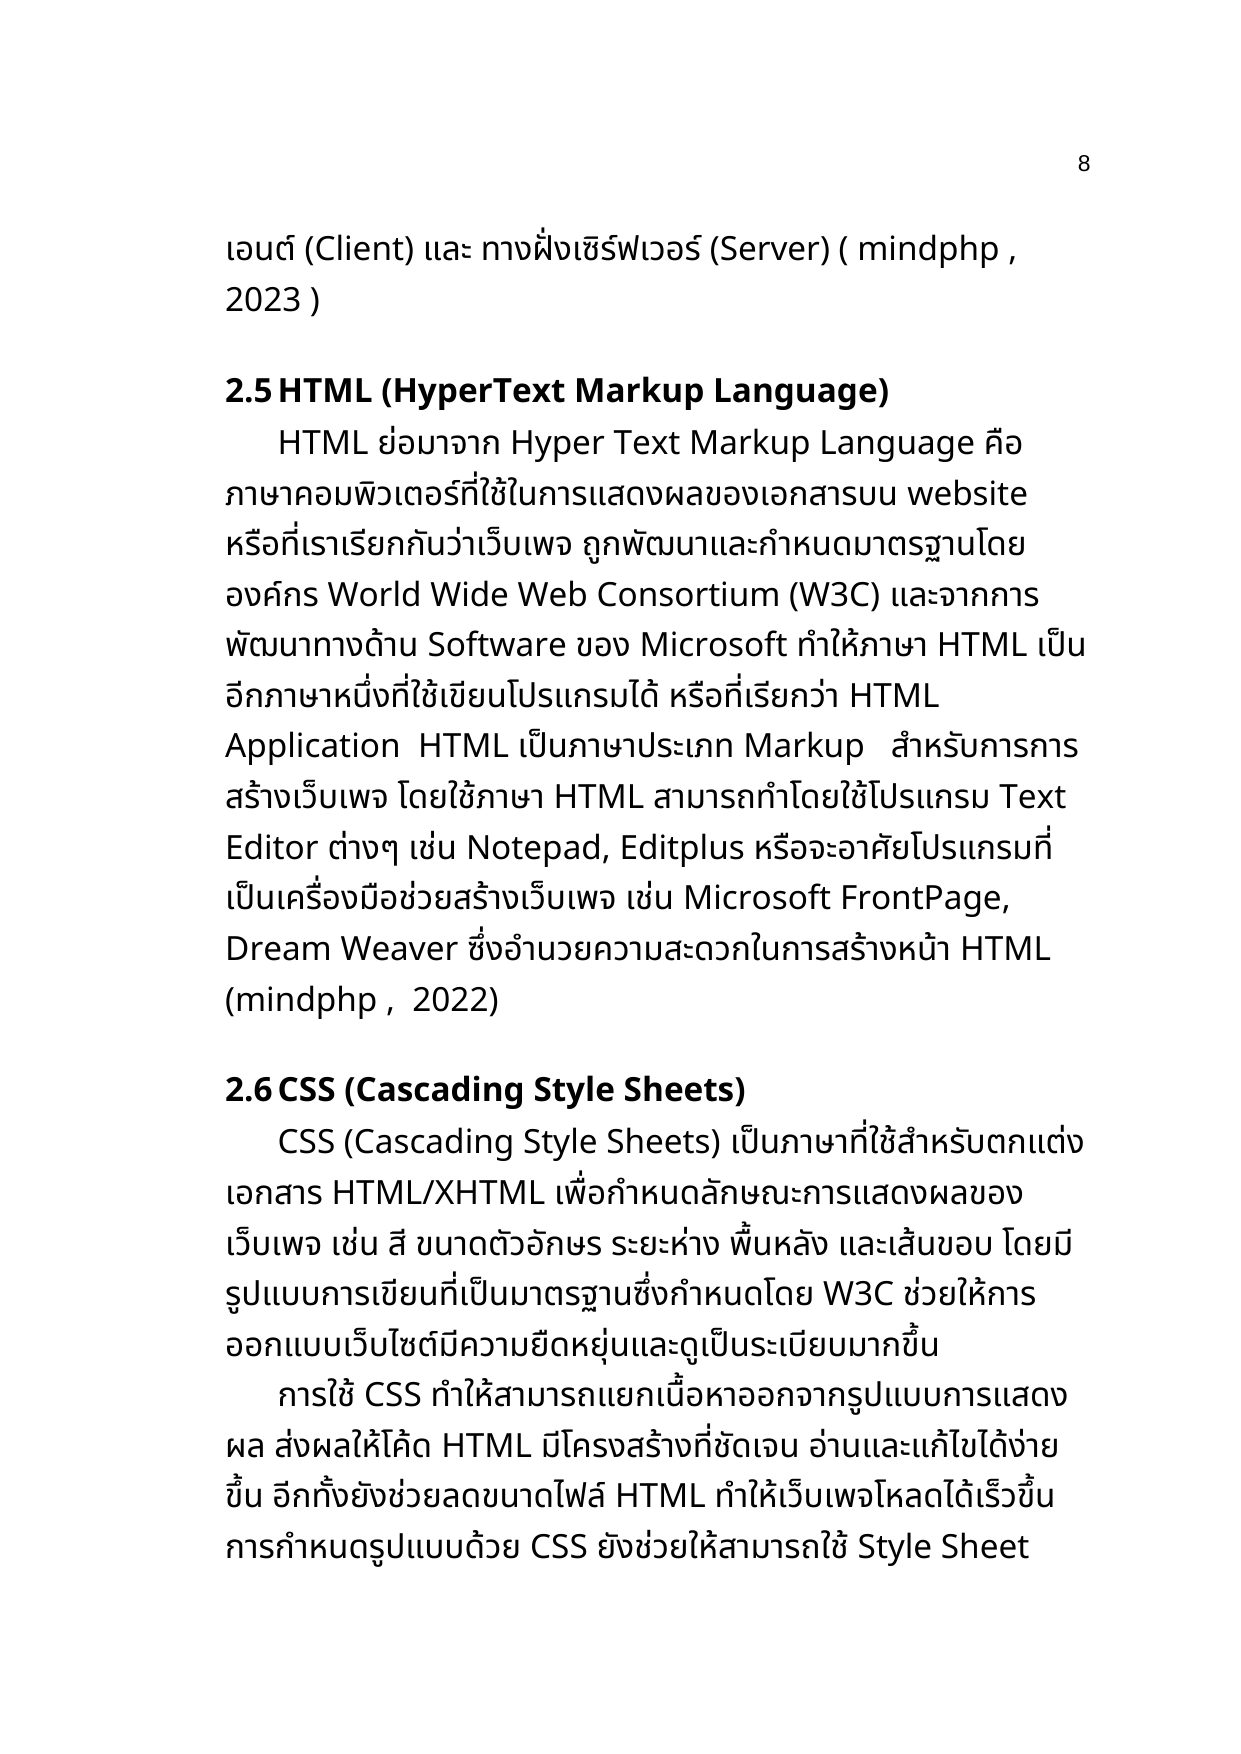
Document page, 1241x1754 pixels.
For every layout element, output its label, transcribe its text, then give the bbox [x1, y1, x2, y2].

subtitle HTML (HyperText Markup Language) [225, 366, 1090, 412]
text HTML ย่อมาจาก Hyper Text Markup Language คือภาษาคอมพิวเตอร์ที่ใช้ในการแสดงผลของเอกสารบน website หรือที่เราเรียกกันว่าเว็บเพจ ถูกพัฒนาและกำหนดมาตรฐานโดยองค์กร World Wide Web Consortium (W3C) และจากการพัฒนาทางด้าน Software ของ Microsoft ทำให้ภาษา HTML เป็นอีกภาษาหนึ่งที่ใช้เขียนโปรแกรมได้ หรือที่เรียกว่า HTML Application HTML เป็นภาษาประเภท Markup สำหรับการการสร้างเว็บเพจ โดยใช้ภาษา HTML สามารถทำโดยใช้โปรแกรม Text Editor ต่างๆ เช่น Notepad, Editplus หรือจะอาศัยโปรแกรมที่เป็นเครื่องมือช่วยสร้างเว็บเพจ เช่น Microsoft FrontPage, Dream Weaver ซึ่งอํานวยความสะดวกในการสร้างหน้า HTML (mindphp , 2022) [225, 419, 1090, 1021]
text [225, 1371, 1090, 1573]
subtitle CSS (Cascading Style Sheets) [225, 1066, 1090, 1112]
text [225, 225, 1090, 321]
text CSS (Cascading Style Sheets) เป็นภาษาที่ใช้สำหรับตกแต่งเอกสาร HTML/XHTML เพื่อกำหนดลักษณะการแสดงผลของเว็บเพจ เช่น สี ขนาดตัวอักษร ระยะห่าง พื้นหลัง และเส้นขอบ โดยมีรูปแบบการเขียนที่เป็นมาตรฐานซึ่งกำหนดโดย W3C ช่วยให้การออกแบบเว็บไซต์มีความยืดหยุ่นและดูเป็นระเบียบมากขึ้น [225, 1118, 1090, 1371]
